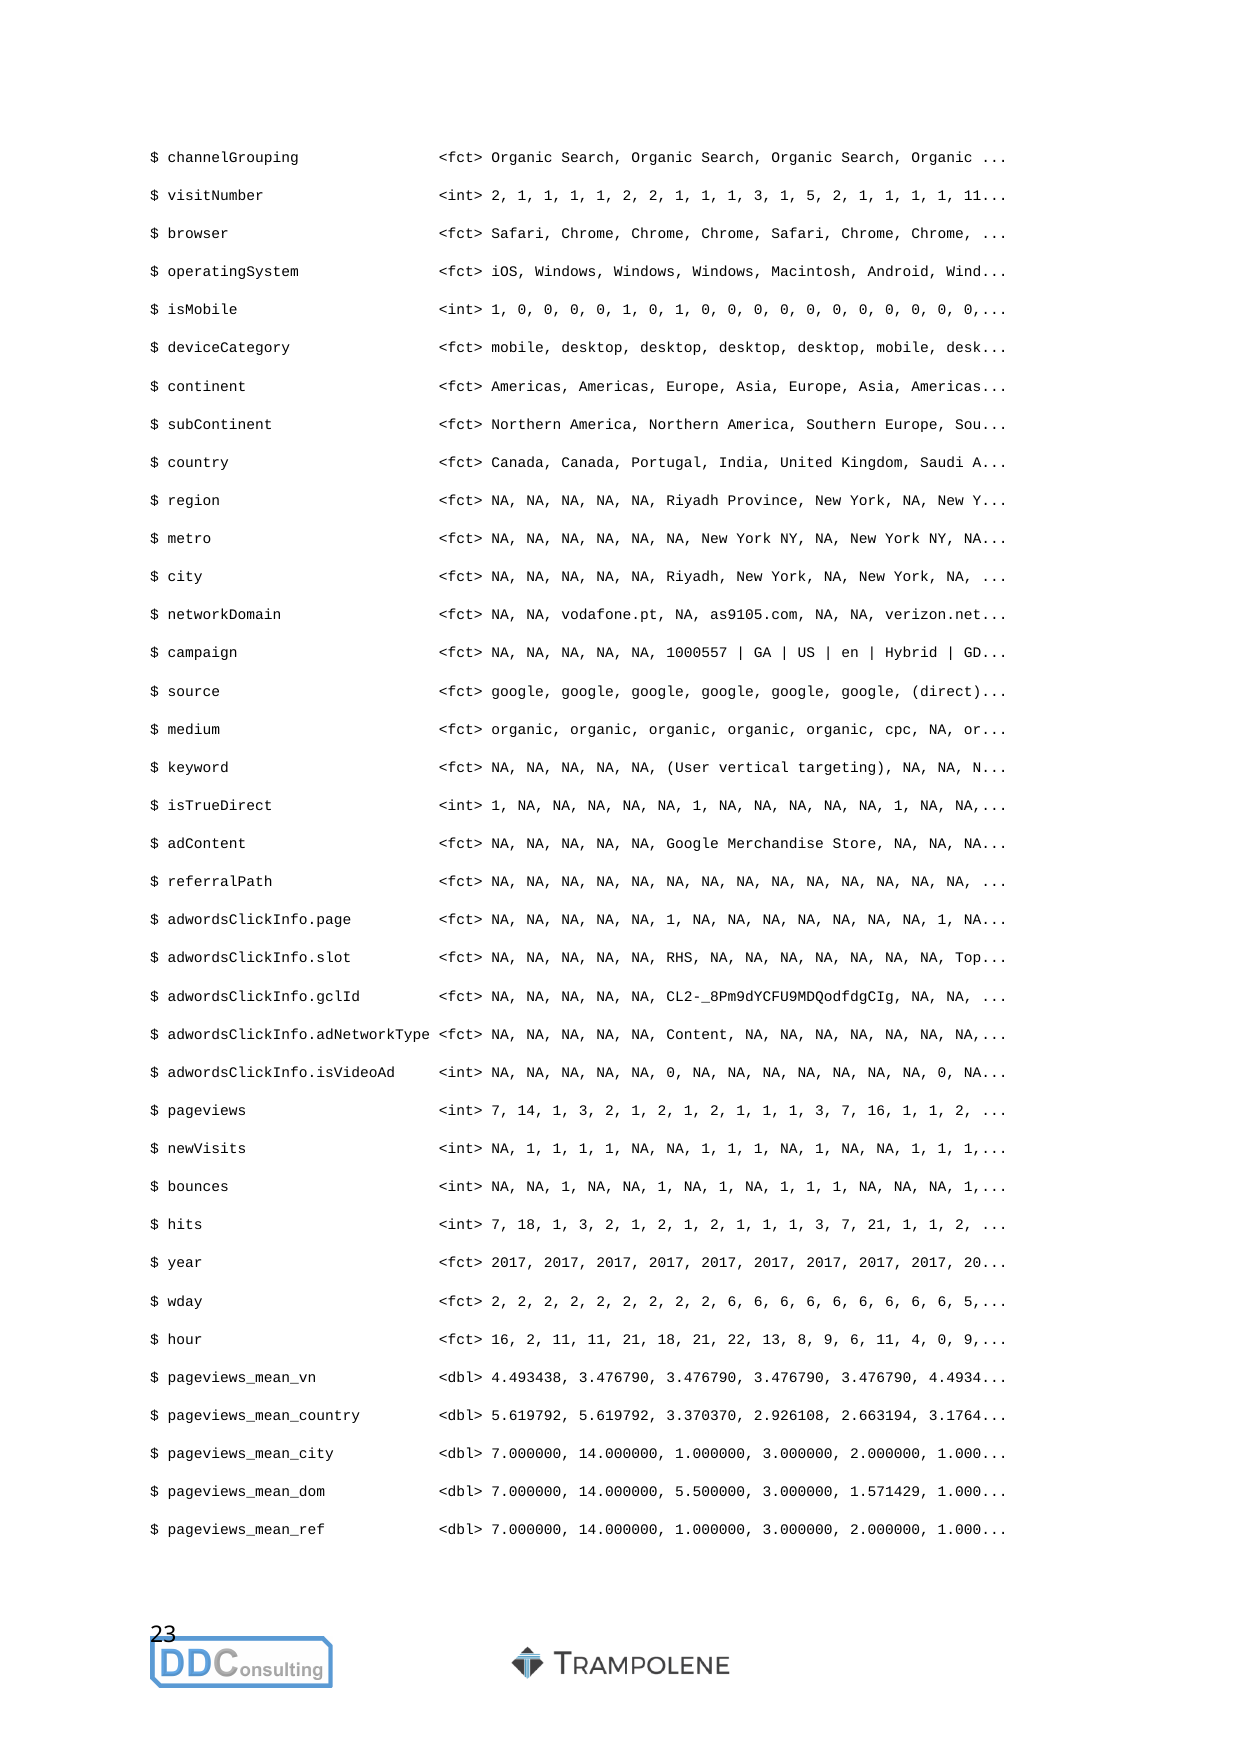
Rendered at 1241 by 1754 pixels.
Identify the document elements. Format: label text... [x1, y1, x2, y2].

text $ adwordsClickInfo.adNetworkType <fct> NA, NA, NA, NA, NA, Content, NA, NA, NA, NA, NA, NA, NA,... [150, 1027, 1090, 1043]
text $ pageviews_mean_dom <dbl> 7.000000, 14.000000, 5.500000, 3.000000, 1.571429, 1.000... [150, 1484, 1090, 1501]
text $ channelGrouping <fct> Organic Search, Organic Search, Organic Search, Organic ... [150, 150, 1090, 167]
text $ pageviews_mean_country <dbl> 5.619792, 5.619792, 3.370370, 2.926108, 2.663194, 3.1764... [150, 1408, 1090, 1425]
text $ adwordsClickInfo.page <fct> NA, NA, NA, NA, NA, 1, NA, NA, NA, NA, NA, NA, NA, 1, NA... [150, 912, 1090, 929]
text $ campaign <fct> NA, NA, NA, NA, NA, 1000557 | GA | US | en | Hybrid | GD... [150, 646, 1090, 662]
text $ adwordsClickInfo.slot <fct> NA, NA, NA, NA, NA, RHS, NA, NA, NA, NA, NA, NA, NA, Top... [150, 951, 1090, 967]
text $ operatingSystem <fct> iOS, Windows, Windows, Windows, Macintosh, Android, Wind... [150, 264, 1090, 281]
text $ pageviews <int> 7, 14, 1, 3, 2, 1, 2, 1, 2, 1, 1, 1, 3, 7, 16, 1, 1, 2, ... [150, 1103, 1090, 1120]
picture [150, 1636, 333, 1688]
text $ visitNumber <int> 2, 1, 1, 1, 1, 2, 2, 1, 1, 1, 3, 1, 5, 2, 1, 1, 1, 1, 11... [150, 188, 1090, 205]
text $ networkDomain <fct> NA, NA, vodafone.pt, NA, as9105.com, NA, NA, verizon.net... [150, 607, 1090, 624]
text $ hour <fct> 16, 2, 11, 11, 21, 18, 21, 22, 13, 8, 9, 6, 11, 4, 0, 9,... [150, 1332, 1090, 1348]
text $ adContent <fct> NA, NA, NA, NA, NA, Google Merchandise Store, NA, NA, NA... [150, 836, 1090, 853]
text $ continent <fct> Americas, Americas, Europe, Asia, Europe, Asia, Americas... [150, 379, 1090, 395]
text $ source <fct> google, google, google, google, google, google, (direct)... [150, 684, 1090, 700]
text $ adwordsClickInfo.isVideoAd <int> NA, NA, NA, NA, NA, 0, NA, NA, NA, NA, NA, NA, NA, 0, NA... [150, 1065, 1090, 1082]
text $ metro <fct> NA, NA, NA, NA, NA, NA, New York NY, NA, New York NY, NA... [150, 531, 1090, 548]
text $ medium <fct> organic, organic, organic, organic, organic, cpc, NA, or... [150, 722, 1090, 738]
text $ city <fct> NA, NA, NA, NA, NA, Riyadh, New York, NA, New York, NA, ... [150, 569, 1090, 586]
text $ region <fct> NA, NA, NA, NA, NA, Riyadh Province, New York, NA, New Y... [150, 493, 1090, 510]
text $ hits <int> 7, 18, 1, 3, 2, 1, 2, 1, 2, 1, 1, 1, 3, 7, 21, 1, 1, 2, ... [150, 1217, 1090, 1234]
text $ newVisits <int> NA, 1, 1, 1, 1, NA, NA, 1, 1, 1, NA, 1, NA, NA, 1, 1, 1,... [150, 1141, 1090, 1158]
text $ subContinent <fct> Northern America, Northern America, Southern Europe, Sou... [150, 417, 1090, 433]
text $ isMobile <int> 1, 0, 0, 0, 0, 1, 0, 1, 0, 0, 0, 0, 0, 0, 0, 0, 0, 0, 0,... [150, 302, 1090, 319]
text $ pageviews_mean_city <dbl> 7.000000, 14.000000, 1.000000, 3.000000, 2.000000, 1.000... [150, 1446, 1090, 1463]
text $ wday <fct> 2, 2, 2, 2, 2, 2, 2, 2, 2, 6, 6, 6, 6, 6, 6, 6, 6, 6, 5,... [150, 1294, 1090, 1310]
text $ referralPath <fct> NA, NA, NA, NA, NA, NA, NA, NA, NA, NA, NA, NA, NA, NA, ... [150, 874, 1090, 891]
text $ pageviews_mean_ref <dbl> 7.000000, 14.000000, 1.000000, 3.000000, 2.000000, 1.000... [150, 1522, 1090, 1539]
text $ adwordsClickInfo.gclId <fct> NA, NA, NA, NA, NA, CL2-_8Pm9dYCFU9MDQodfdgCIg, NA, NA, ... [150, 989, 1090, 1005]
picture [504, 1639, 736, 1686]
text $ keyword <fct> NA, NA, NA, NA, NA, (User vertical targeting), NA, NA, N... [150, 760, 1090, 777]
text $ isTrueDirect <int> 1, NA, NA, NA, NA, NA, 1, NA, NA, NA, NA, NA, 1, NA, NA,... [150, 798, 1090, 815]
text $ pageviews_mean_vn <dbl> 4.493438, 3.476790, 3.476790, 3.476790, 3.476790, 4.4934... [150, 1370, 1090, 1387]
text $ browser <fct> Safari, Chrome, Chrome, Chrome, Safari, Chrome, Chrome, ... [150, 226, 1090, 243]
text $ deviceCategory <fct> mobile, desktop, desktop, desktop, desktop, mobile, desk... [150, 341, 1090, 357]
text $ country <fct> Canada, Canada, Portugal, India, United Kingdom, Saudi A... [150, 455, 1090, 472]
text $ year <fct> 2017, 2017, 2017, 2017, 2017, 2017, 2017, 2017, 2017, 20... [150, 1256, 1090, 1272]
text $ bounces <int> NA, NA, 1, NA, NA, 1, NA, 1, NA, 1, 1, 1, NA, NA, NA, 1,... [150, 1179, 1090, 1196]
